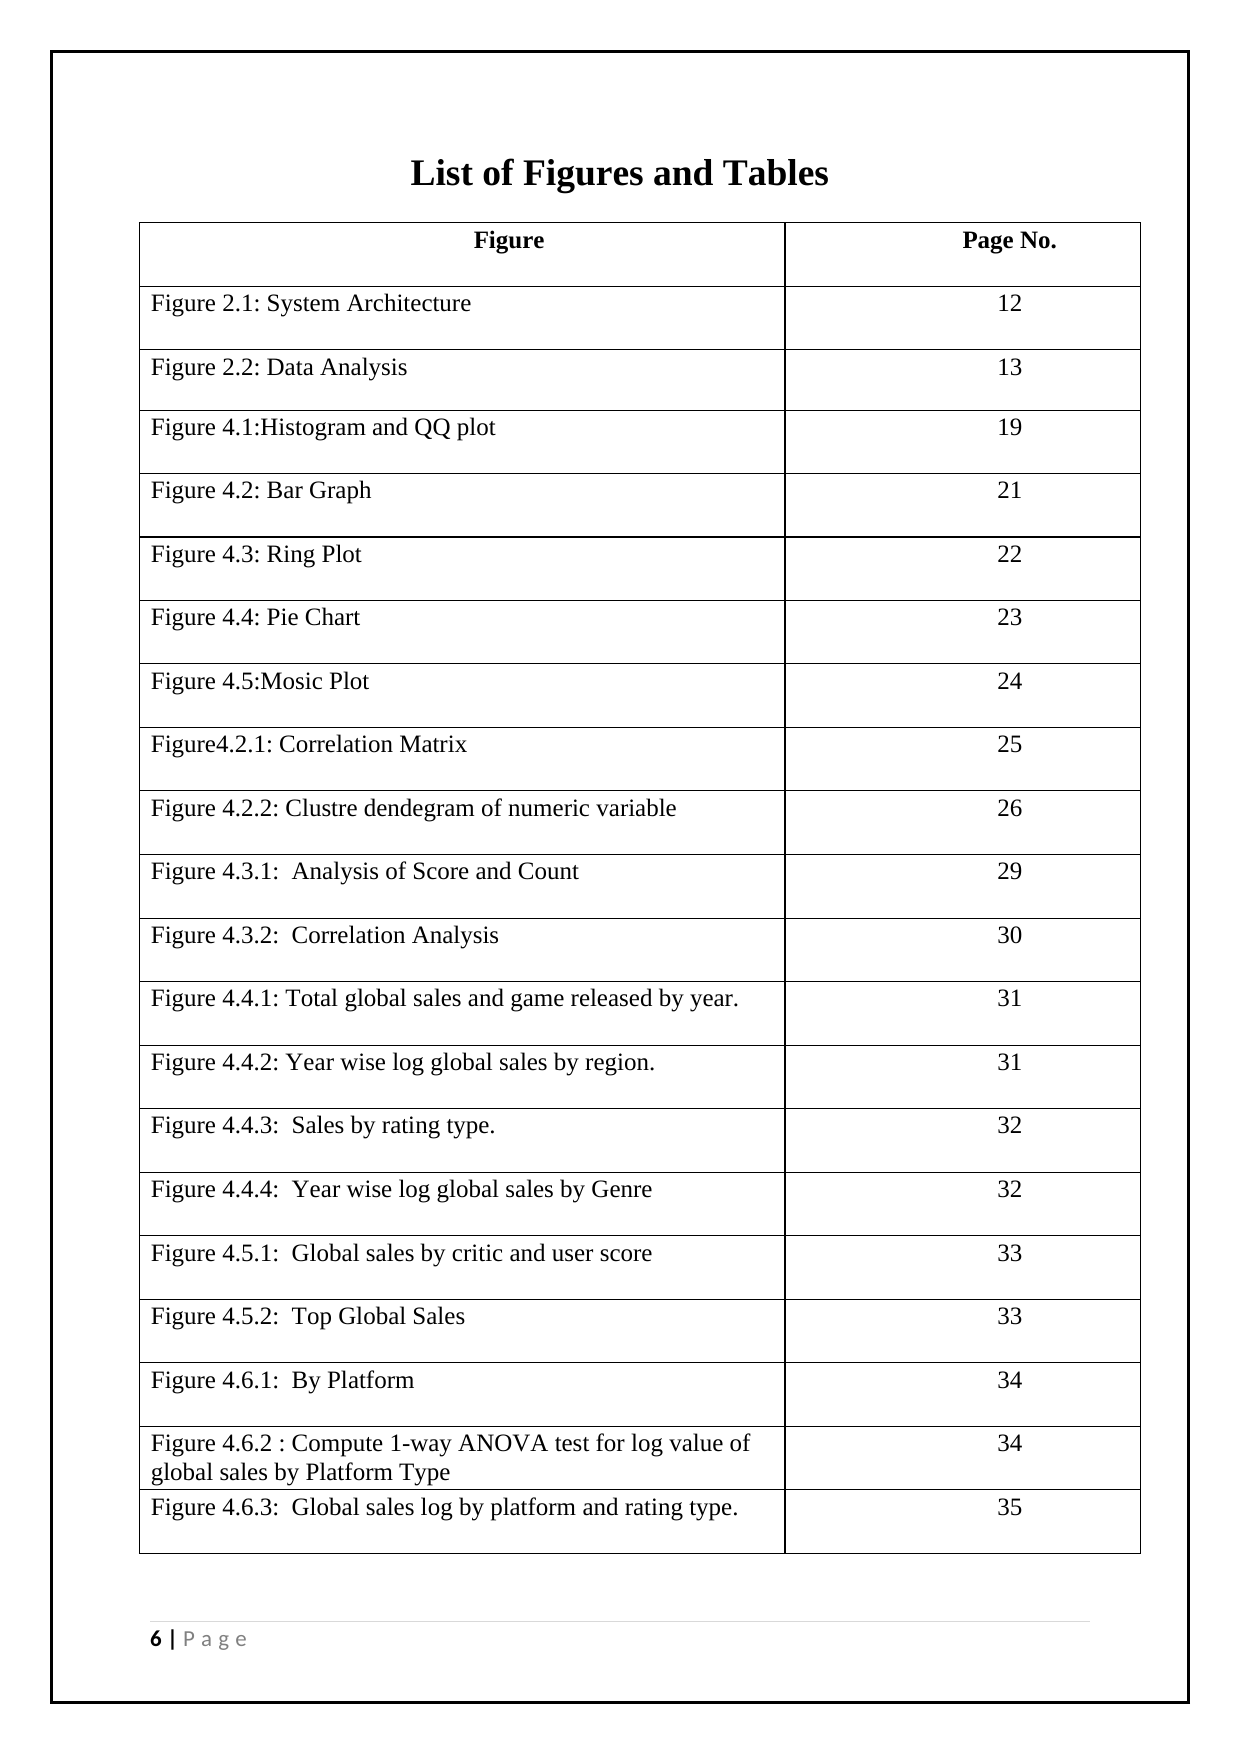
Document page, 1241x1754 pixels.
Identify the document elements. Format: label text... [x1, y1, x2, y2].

table_cell 31 [786, 1046, 1140, 1108]
table_cell Figure 4.6.2 : Compute 1-way ANOVA test for log value of global sales by Platform Type [140, 1427, 784, 1489]
table_cell 19 [786, 411, 1140, 473]
table_cell Figure 4.4.1: Total global sales and game released by year. [140, 982, 784, 1044]
table_cell Figure 4.3: Ring Plot [140, 538, 784, 600]
table_cell 24 [786, 664, 1140, 727]
table_cell 33 [786, 1300, 1140, 1362]
table_header Page No. [786, 223, 1140, 286]
table_cell 33 [786, 1236, 1140, 1299]
table_cell Figure 4.5.2: Top Global Sales [140, 1300, 784, 1362]
table_cell 35 [786, 1490, 1140, 1553]
table_header Figure [140, 223, 784, 286]
table_cell Figure 4.4: Pie Chart [140, 601, 784, 663]
table_cell 32 [786, 1109, 1140, 1172]
table_cell Figure 4.5:Mosic Plot [140, 664, 784, 727]
table_cell Figure 4.3.2: Correlation Analysis [140, 919, 784, 981]
table_cell Figure 4.4.3: Sales by rating type. [140, 1109, 784, 1172]
table_cell 22 [786, 538, 1140, 600]
table_cell 23 [786, 601, 1140, 663]
table_cell Figure 2.2: Data Analysis [140, 350, 784, 409]
table_cell 26 [786, 791, 1140, 854]
table_cell Figure 4.2.2: Clustre dendegram of numeric variable [140, 791, 784, 854]
table_cell Figure 4.2: Bar Graph [140, 474, 784, 536]
table_cell 31 [786, 982, 1140, 1044]
table_cell 13 [786, 350, 1140, 409]
table_cell 34 [786, 1427, 1140, 1489]
table_cell 29 [786, 855, 1140, 917]
table_cell Figure 4.4.4: Year wise log global sales by Genre [140, 1173, 784, 1235]
table_cell Figure 2.1: System Architecture [140, 287, 784, 349]
table_cell 25 [786, 728, 1140, 790]
table_cell Figure 4.6.1: By Platform [140, 1363, 784, 1426]
table_cell Figure 4.5.1: Global sales by critic and user score [140, 1236, 784, 1299]
table_cell Figure 4.3.1: Analysis of Score and Count [140, 855, 784, 917]
table_cell 32 [786, 1173, 1140, 1235]
table_cell Figure 4.6.3: Global sales log by platform and rating type. [140, 1490, 784, 1553]
table_cell Figure 4.1:Histogram and QQ plot [140, 411, 784, 473]
table_cell 34 [786, 1363, 1140, 1426]
table_cell 21 [786, 474, 1140, 536]
table_cell Figure 4.4.2: Year wise log global sales by region. [140, 1046, 784, 1108]
table_cell 30 [786, 919, 1140, 981]
table_cell Figure4.2.1: Correlation Matrix [140, 728, 784, 790]
table_cell 12 [786, 287, 1140, 349]
subtitle List of Figures and Tables [149, 150, 1090, 193]
